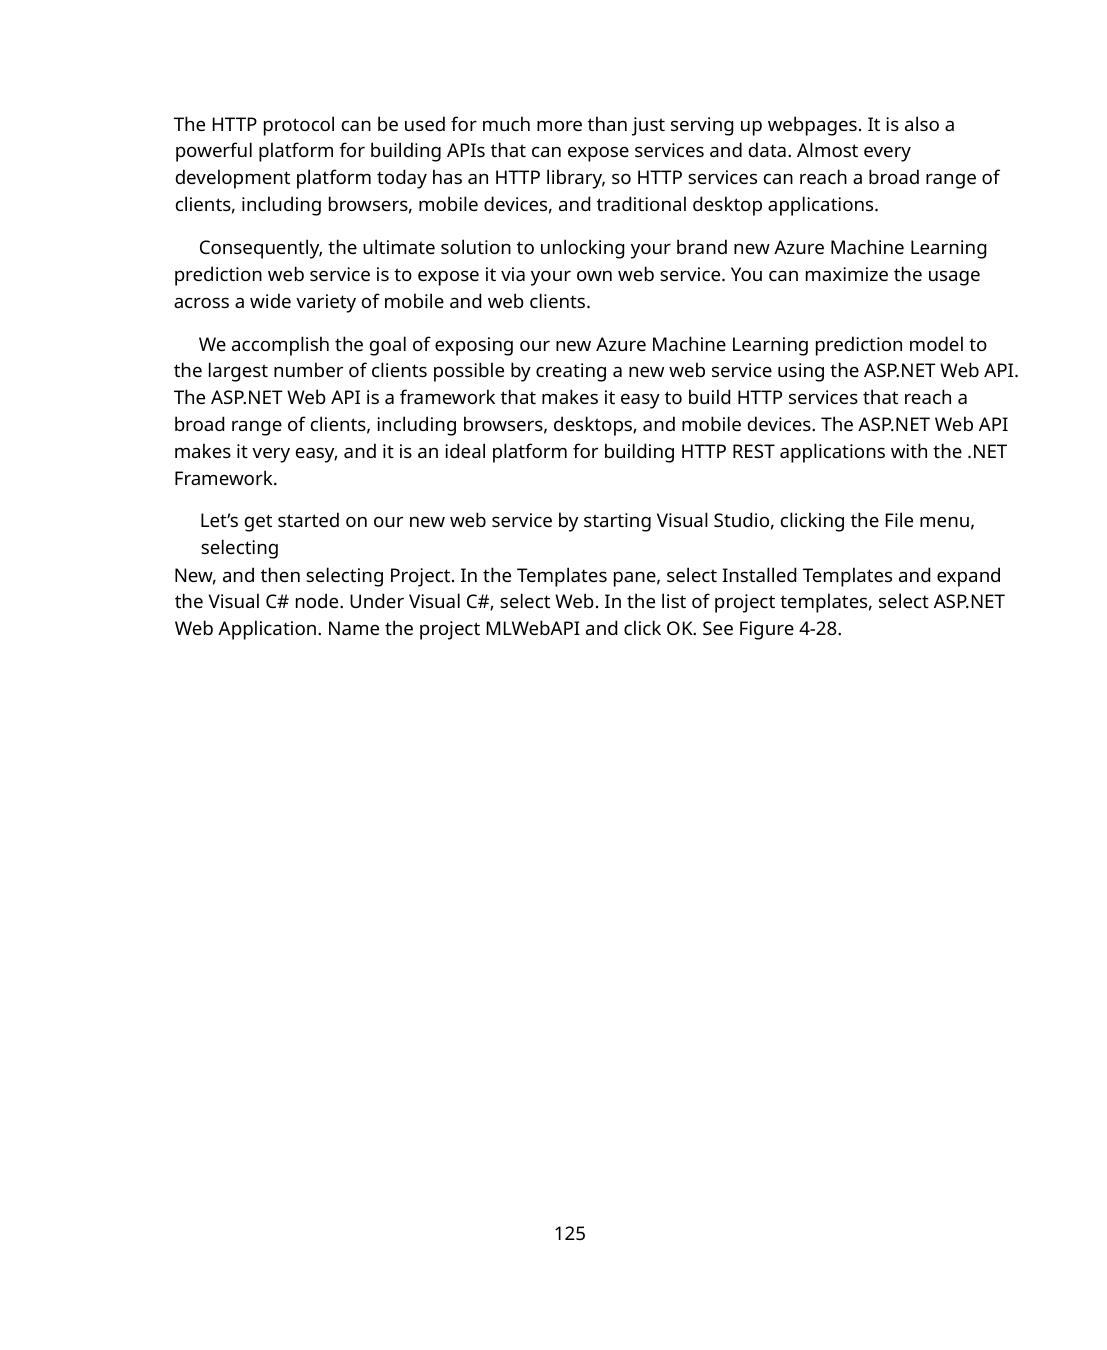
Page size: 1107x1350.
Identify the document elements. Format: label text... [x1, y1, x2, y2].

text Let’s get started on our new web service by starting Visual Studio, clicking the File menu, selecting [199, 508, 1019, 560]
text The HTTP protocol can be used for much more than just serving up webpages. It is also a powerful platform for building APIs that can expose services and data. Almost every development platform today has an HTTP library, so HTTP services can reach a broad range of clients, including browsers, mobile devices, and traditional desktop applications. [173, 111, 1019, 217]
text Consequently, the ultimate solution to unlocking your brand new Azure Machine Learning prediction web service is to expose it via your own web service. You can maximize the usage across a wide variety of mobile and web clients. [173, 234, 1019, 313]
text New, and then selecting Project. In the Templates pane, select Installed Templates and expand the Visual C# node. Under Visual C#, select Web. In the list of project templates, select ASP.NET Web Application. Name the project MLWebAPI and click OK. See Figure 4-28. [173, 562, 1019, 641]
text We accomplish the goal of exposing our new Azure Machine Learning prediction model to the largest number of clients possible by creating a new web service using the ASP.NET Web API. The ASP.NET Web API is a framework that makes it easy to build HTTP services that reach a broad range of clients, including browsers, desktops, and mobile devices. The ASP.NET Web API makes it very easy, and it is an ideal platform for building HTTP REST applications with the .NET Framework. [173, 331, 1019, 490]
